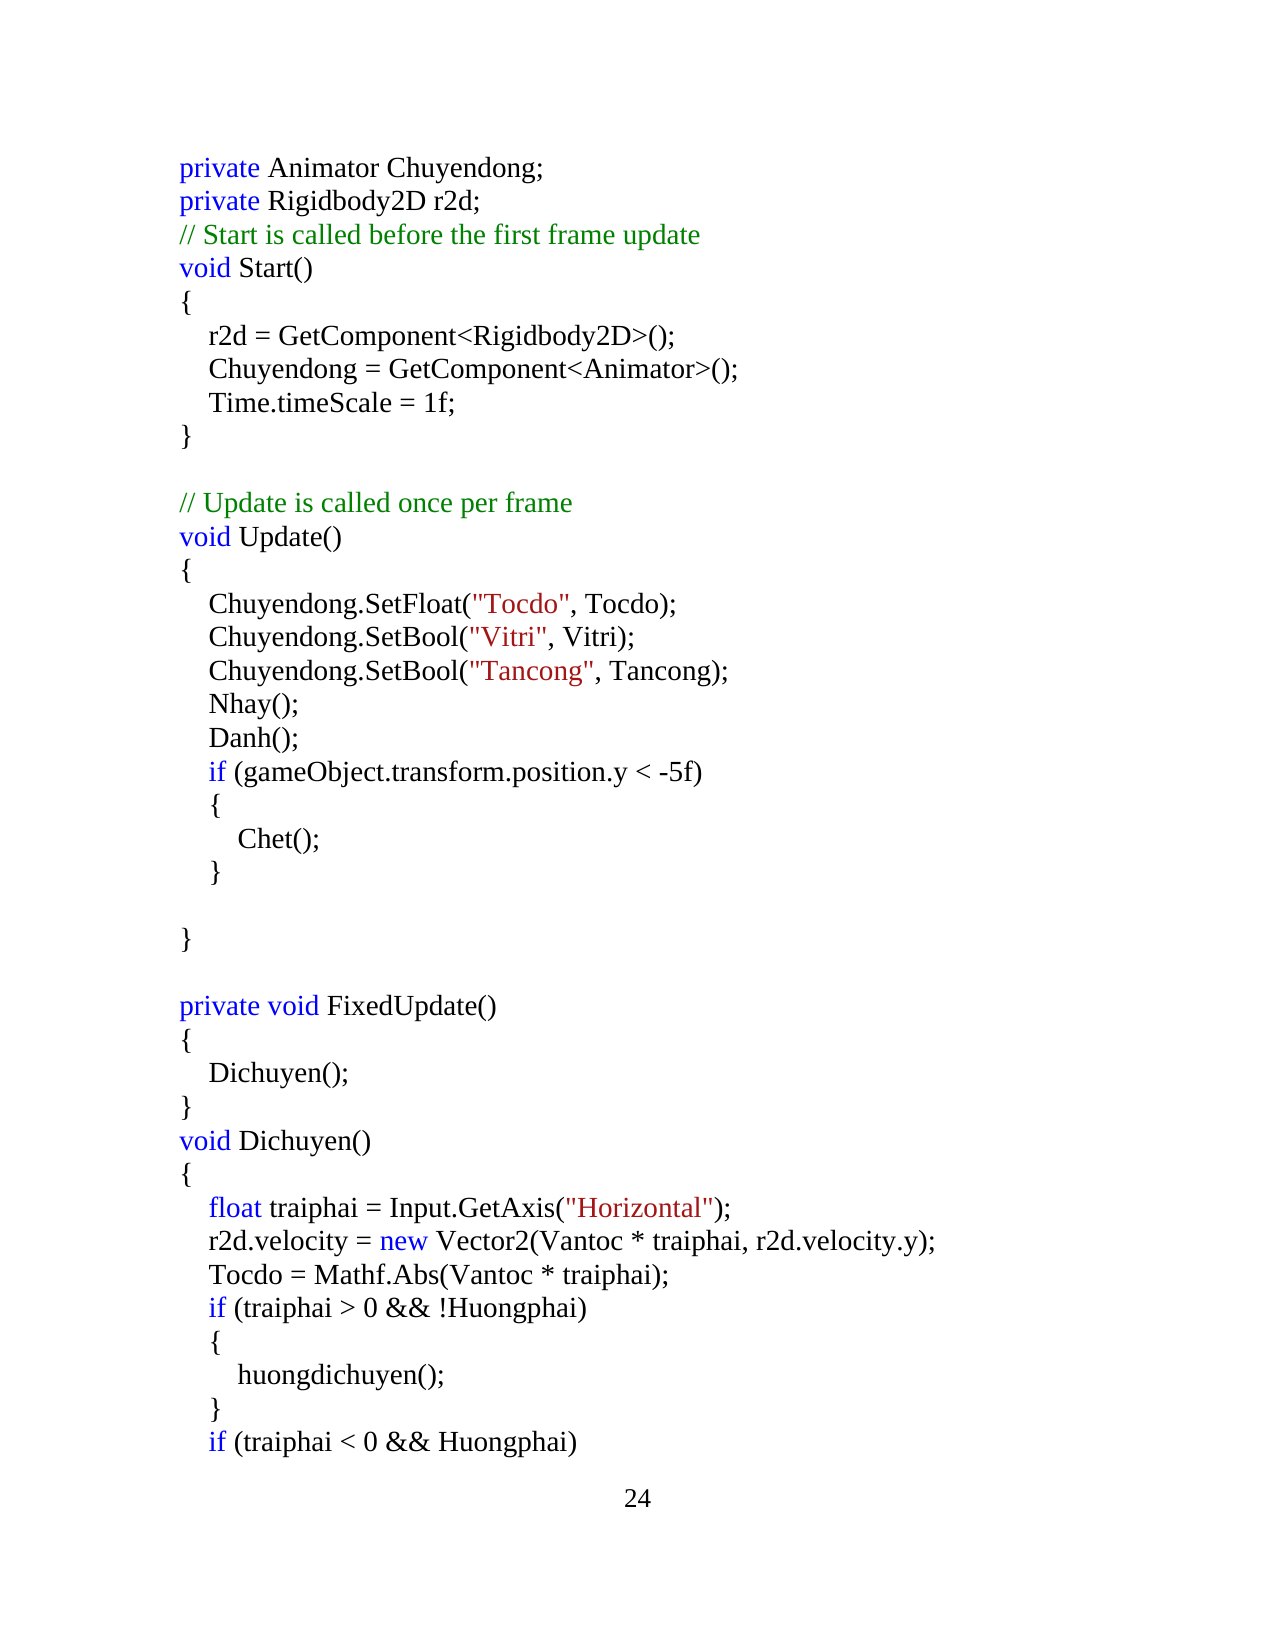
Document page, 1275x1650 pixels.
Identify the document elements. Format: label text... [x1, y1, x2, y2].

text void Dichuyen() [150, 1123, 1125, 1156]
text } [150, 1391, 1125, 1424]
text private void FixedUpdate() [150, 988, 1125, 1022]
text Tocdo = Mathf.Abs(Vantoc * traiphai); [150, 1257, 1125, 1290]
text if (gameObject.transform.position.y < -5f) [150, 754, 1125, 787]
text Dichuyen(); [150, 1056, 1125, 1089]
text void Start() [150, 251, 1125, 284]
text private Animator Chuyendong; [150, 150, 1125, 183]
text Chuyendong = GetComponent<Animator>(); [150, 351, 1125, 385]
text r2d.velocity = new Vector2(Vantoc * traiphai, r2d.velocity.y); [150, 1223, 1125, 1257]
text { [150, 1022, 1125, 1056]
text Time.timeScale = 1f; [150, 385, 1125, 418]
text { [150, 284, 1125, 318]
text } [150, 921, 1125, 955]
text float traiphai = Input.GetAxis("Horizontal"); [150, 1190, 1125, 1223]
text Chet(); [150, 821, 1125, 854]
text Nhay(); [150, 687, 1125, 720]
text r2d = GetComponent<Rigidbody2D>(); [150, 318, 1125, 351]
text if (traiphai < 0 && Huongphai) [150, 1424, 1125, 1458]
text void Update() [150, 519, 1125, 552]
text Chuyendong.SetFloat("Tocdo", Tocdo); [150, 586, 1125, 619]
text Danh(); [150, 720, 1125, 754]
text huongdichuyen(); [150, 1357, 1125, 1391]
text Chuyendong.SetBool("Tancong", Tancong); [150, 653, 1125, 687]
text { [150, 552, 1125, 586]
text } [150, 1089, 1125, 1123]
text } [150, 854, 1125, 888]
text // Start is called before the first frame update [150, 217, 1125, 251]
text { [150, 1324, 1125, 1357]
text private Rigidbody2D r2d; [150, 183, 1125, 217]
text // Update is called once per frame [150, 485, 1125, 519]
text { [150, 787, 1125, 821]
text } [150, 418, 1125, 452]
text Chuyendong.SetBool("Vitri", Vitri); [150, 619, 1125, 653]
text if (traiphai > 0 && !Huongphai) [150, 1290, 1125, 1324]
text { [150, 1156, 1125, 1190]
